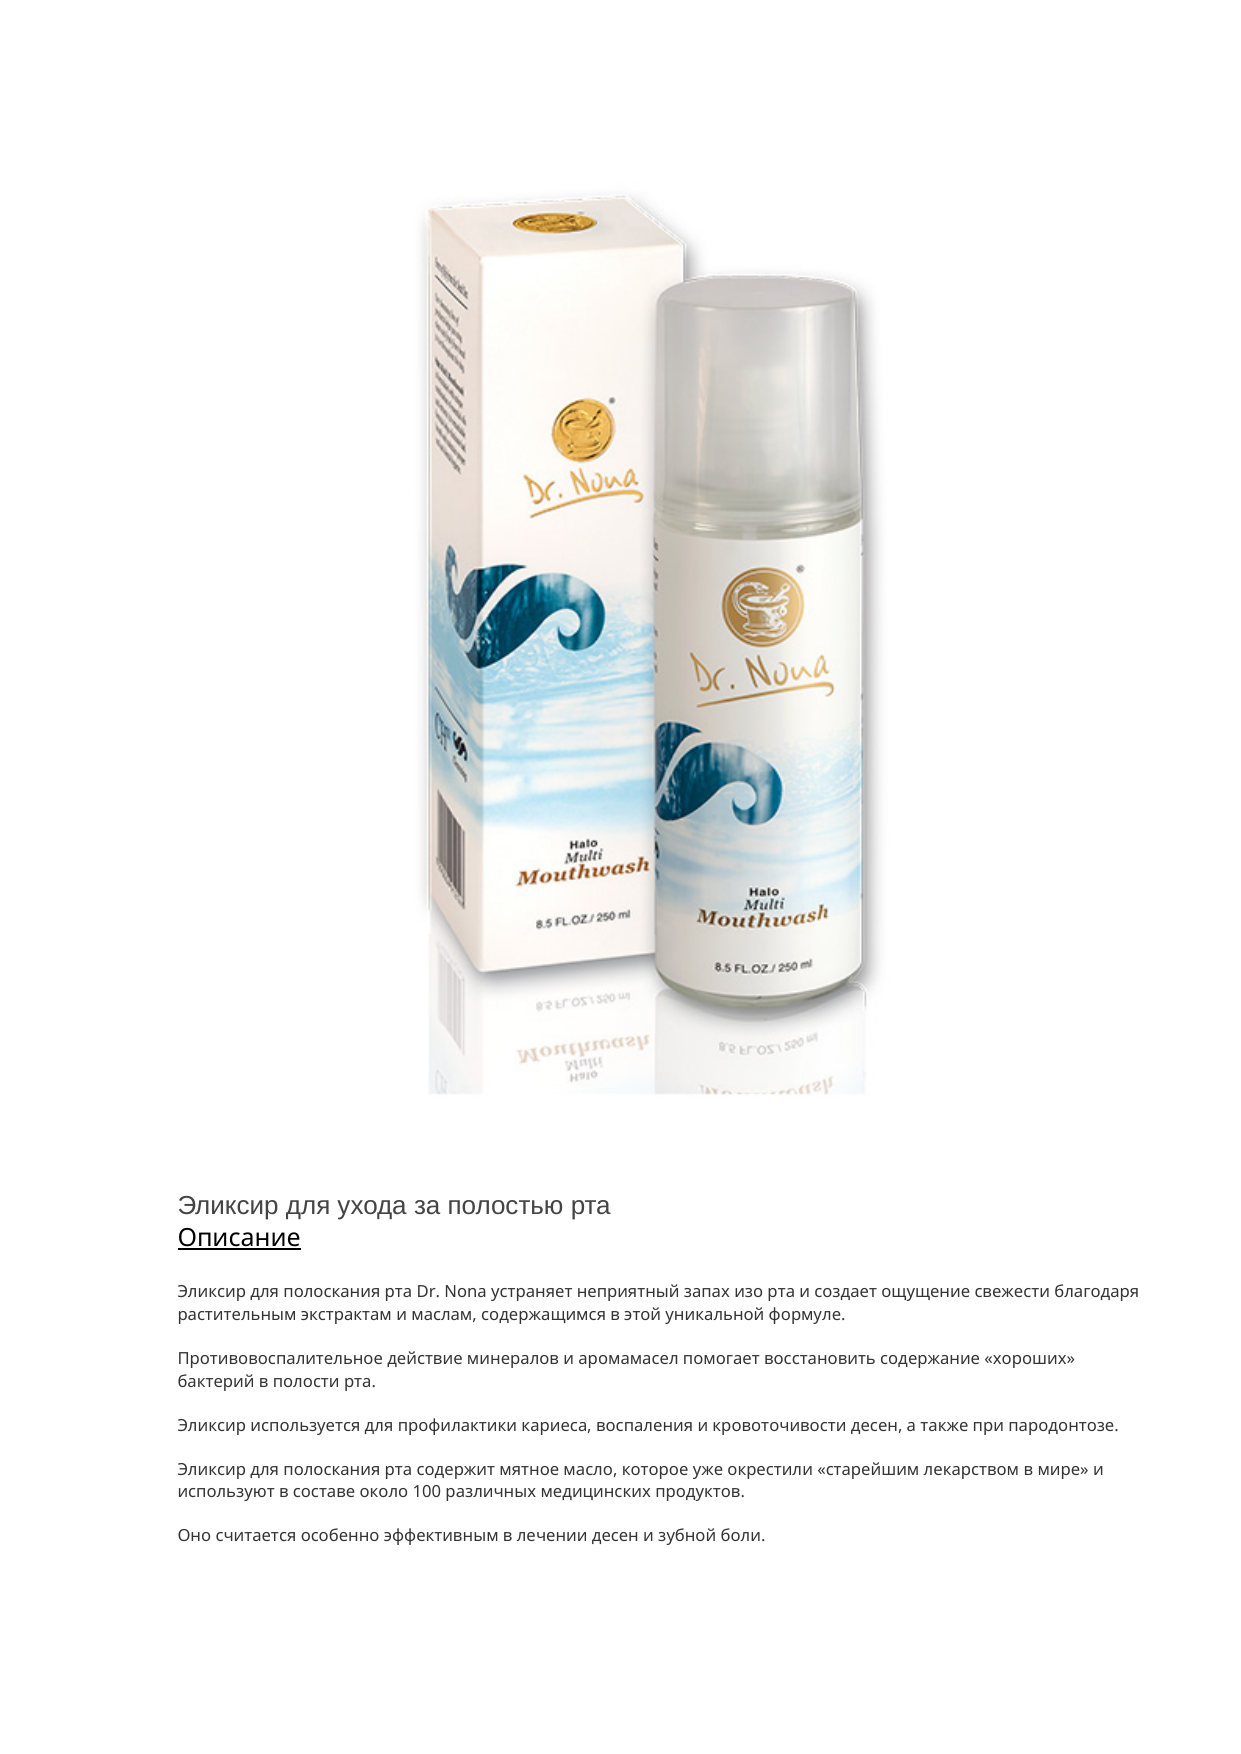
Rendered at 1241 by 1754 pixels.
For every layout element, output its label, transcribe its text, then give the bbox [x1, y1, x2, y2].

picture [177, 172, 1115, 1110]
text Эликсир для полоскания рта Dr. Nona устраняет неприятный запах изо рта и создает ощущение свежести благодаря растительным экстрактам и маслам, содержащимся в этой уникальной формуле. [177, 1280, 1152, 1325]
text Оно считается особенно эффективным в лечении десен и зубной боли. [177, 1524, 1152, 1547]
text Описание [177, 1219, 1152, 1254]
subtitle Эликсир для ухода за полостью рта [177, 1134, 1152, 1219]
text Эликсир для полоскания рта содержит мятное масло, которое уже окрестили «старейшим лекарством в мире» и используют в составе около 100 различных медицинских продуктов. [177, 1457, 1152, 1503]
text Противовоспалительное действие минералов и аромамасел помогает восстановить содержание «хороших» бактерий в полости рта. [177, 1347, 1152, 1392]
text Эликсир используется для профилактики кариеса, воспаления и кровоточивости десен, а также при пародонтозе. [177, 1413, 1152, 1436]
